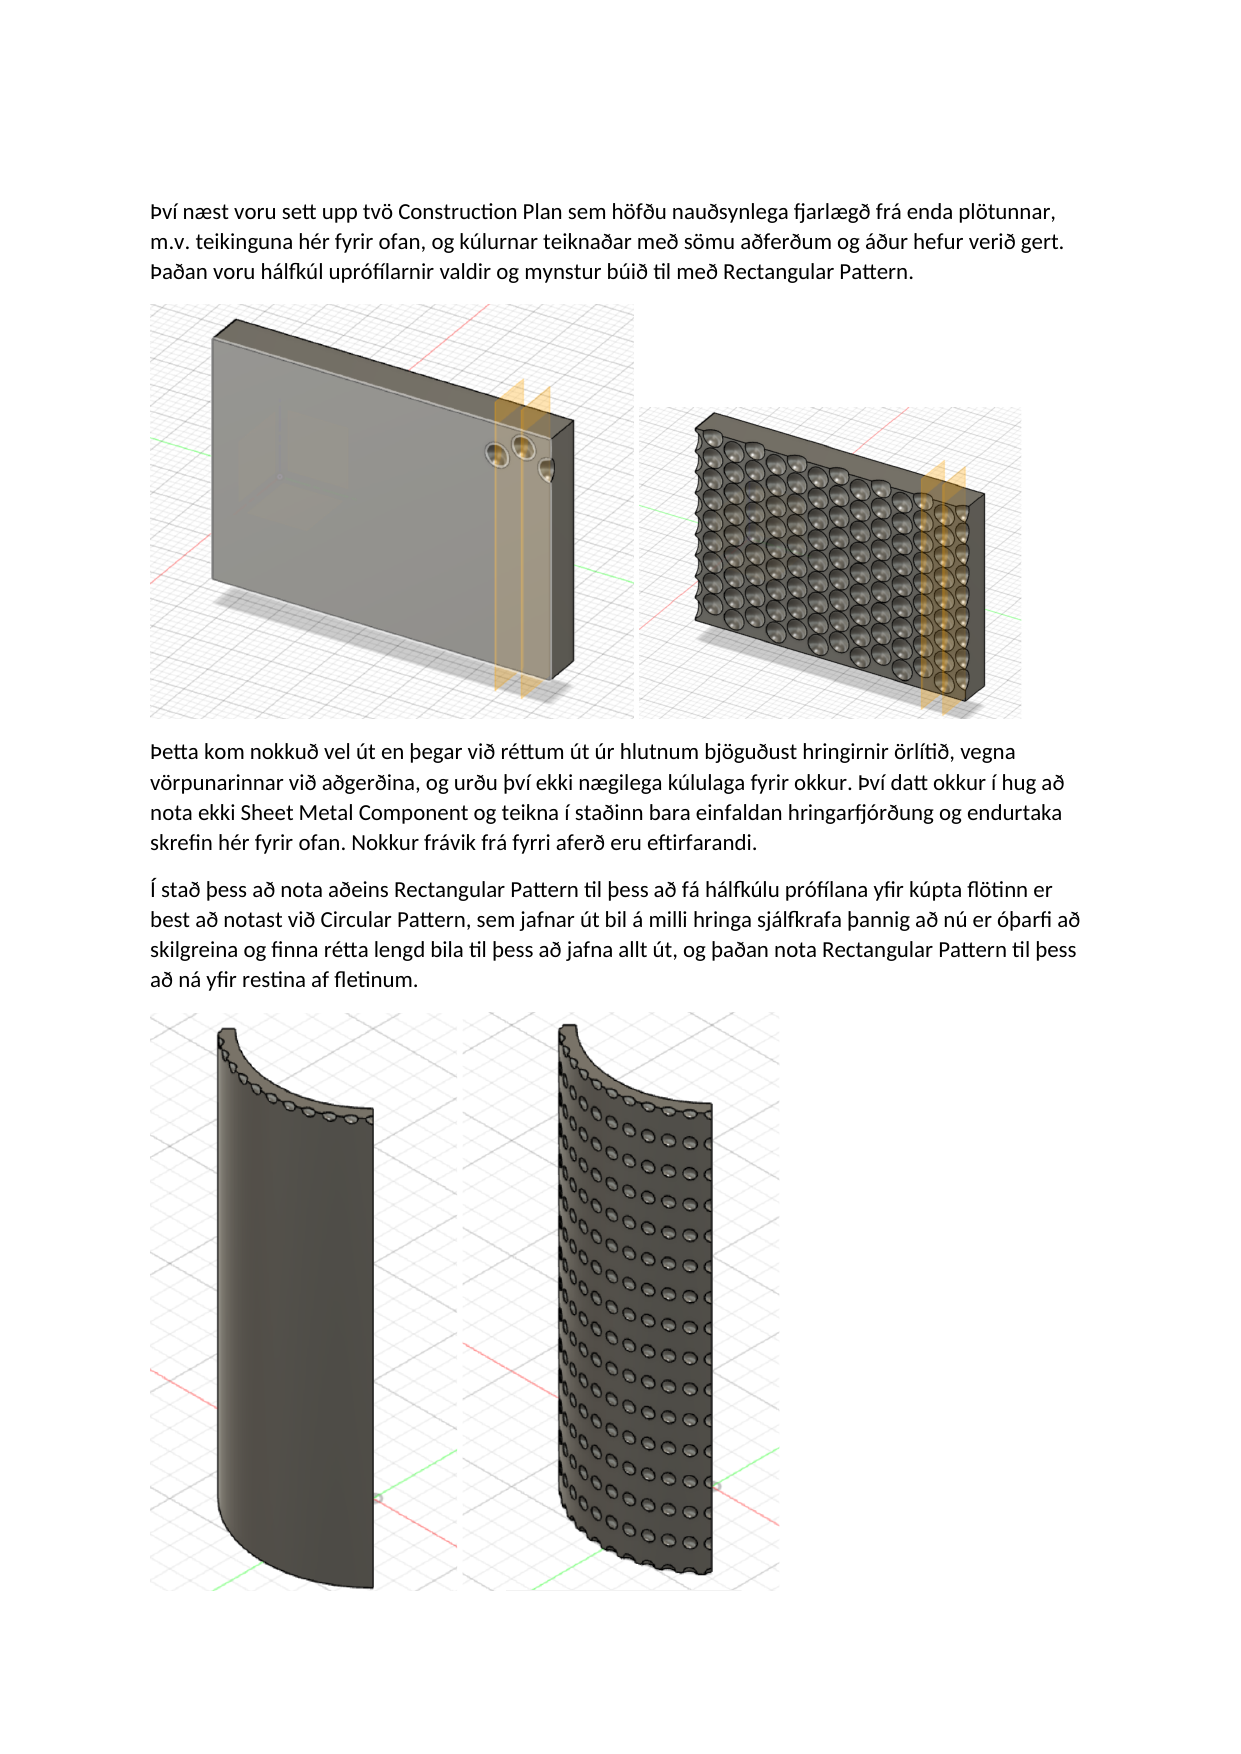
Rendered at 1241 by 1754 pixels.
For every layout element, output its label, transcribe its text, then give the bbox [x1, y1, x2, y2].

text Þetta kom nokkuð vel út en þegar við réttum út úr hlutnum bjöguðust hringirnir örlítið, vegna vörpunarinnar við aðgerðina, og urðu því ekki nægilega kúlulaga fyrir okkur. Því datt okkur í hug að nota ekki Sheet Metal Component og teikna í staðinn bara einfaldan hringarfjórðung og endurtaka skrefin hér fyrir ofan. Nokkur frávik frá fyrri aferð eru eftirfarandi. [150, 737, 1090, 856]
text Því næst voru sett upp tvö Construction Plan sem höfðu nauðsynlega fjarlægð frá enda plötunnar, m.v. teikinguna hér fyrir ofan, og kúlurnar teiknaðar með sömu aðferðum og áður hefur verið gert. Þaðan voru hálfkúl uprófílarnir valdir og mynstur búið til með Rectangular Pattern. [150, 197, 1090, 285]
picture [639, 407, 1022, 719]
text Í stað þess að nota aðeins Rectangular Pattern til þess að fá hálfkúlu prófílana yfir kúpta flötinn er best að notast við Circular Pattern, sem jafnar út bil á milli hringa sjálfkrafa þannig að nú er óþarfi að skilgreina og finna rétta lengd bila til þess að jafna allt út, og þaðan nota Rectangular Pattern til þess að ná yfir restina af fletinum. [150, 875, 1090, 993]
picture [150, 1013, 458, 1591]
picture [150, 304, 634, 719]
picture [462, 1012, 780, 1591]
